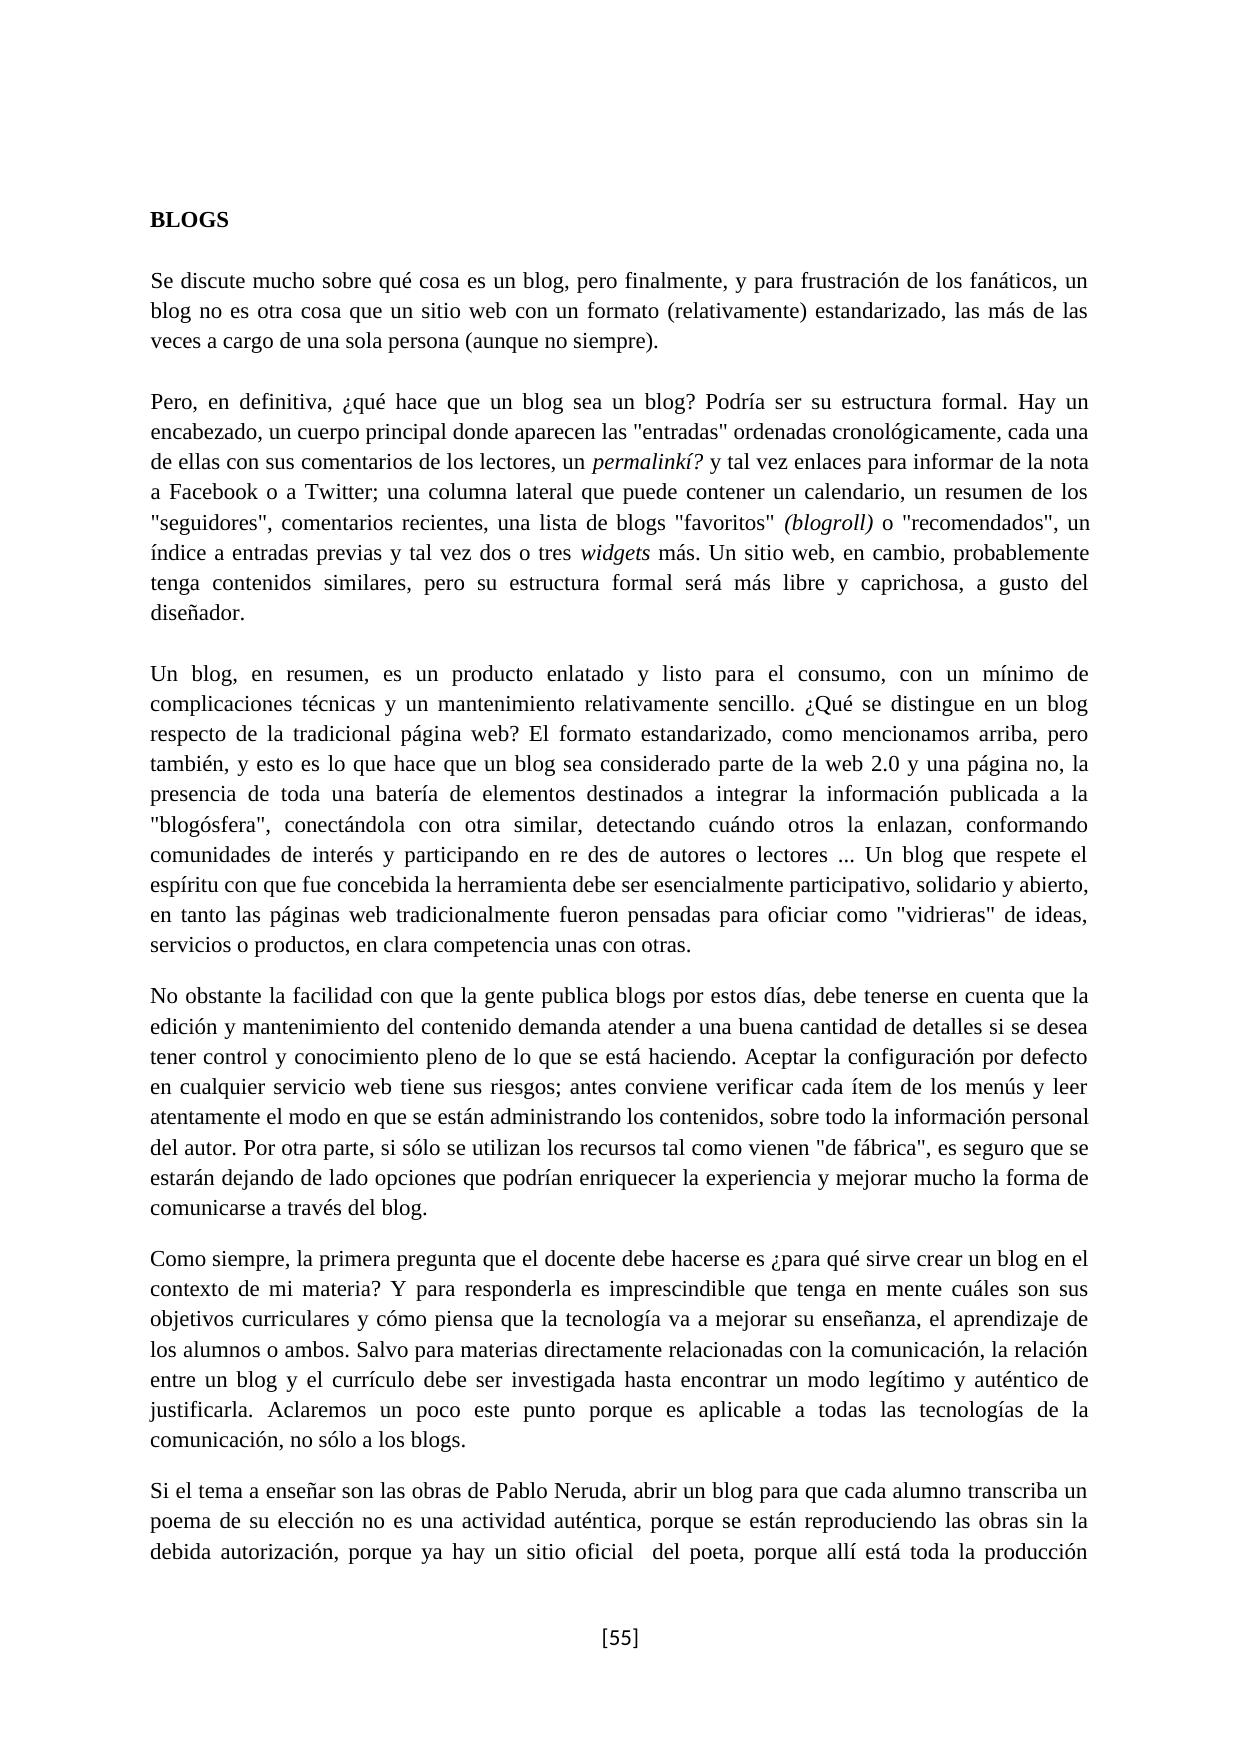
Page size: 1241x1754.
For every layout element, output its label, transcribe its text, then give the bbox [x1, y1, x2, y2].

text No obstante la facilidad con que la gente publica blogs por estos días, debe tenerse en cuenta que la edición y mantenimiento del contenido demanda atender a una buena cantidad de detalles si se desea tener control y conocimiento pleno de lo que se está haciendo. Aceptar la configuración por defecto en cualquier servicio web tiene sus riesgos; antes conviene verificar cada ítem de los menús y leer atentamente el modo en que se están administrando los contenidos, sobre todo la información personal del autor. Por otra parte, si sólo se utilizan los recursos tal como vienen "de fábrica", es seguro que se estarán dejando de lado opciones que podrían enriquecer la experiencia y mejorar mucho la forma de comunicarse a través del blog. [150, 983, 1090, 1220]
text Pero, en definitiva, ¿qué hace que un blog sea un blog? Podría ser su estructura formal. Hay un encabezado, un cuerpo principal donde aparecen las "entradas" ordenadas cronológicamente, cada una de ellas con sus comentarios de los lectores, un permalinkí? y tal vez enlaces para informar de la nota a Facebook o a Twitter; una columna lateral que puede contener un calendario, un resumen de los "seguidores", comentarios recientes, una lista de blogs "favoritos" (blogroll) o "recomendados", un índice a entradas previas y tal vez dos o tres widgets más. Un sitio web, en cambio, probablemente tenga contenidos similares, pero su estructura formal será más libre y caprichosa, a gusto del diseñador. [150, 388, 1090, 626]
text BLOGS [150, 207, 1090, 233]
text Un blog, en resumen, es un producto enlatado y listo para el consumo, con un mínimo de complicaciones técnicas y un mantenimiento relativamente sencillo. ¿Qué se distingue en un blog respecto de la tradicional página web? El formato estandarizado, como mencionamos arriba, pero también, y esto es lo que hace que un blog sea considerado parte de la web 2.0 y una página no, la presencia de toda una batería de elementos destinados a integrar la información publicada a la "blogósfera", conectándola con otra similar, detectando cuándo otros la enlazan, conformando comunidades de interés y participando en re des de autores o lectores ... Un blog que respete el espíritu con que fue concebida la herramienta debe ser esencialmente participativo, solidario y abierto, en tanto las páginas web tradicionalmente fueron pensadas para oficiar como "vidrieras" de ideas, servicios o productos, en clara competencia unas con otras. [150, 660, 1090, 958]
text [150, 1477, 1090, 1564]
text Como siempre, la primera pregunta que el docente debe hacerse es ¿para qué sirve crear un blog en el contexto de mi materia? Y para responderla es imprescindible que tenga en mente cuáles son sus objetivos curriculares y cómo piensa que la tecnología va a mejorar su enseñanza, el aprendizaje de los alumnos o ambos. Salvo para materias directamente relacionadas con la comunicación, la relación entre un blog y el currículo debe ser investigada hasta encontrar un modo legítimo y auténtico de justificarla. Aclaremos un poco este punto porque es aplicable a todas las tecnologías de la comunicación, no sólo a los blogs. [150, 1245, 1090, 1453]
text Se discute mucho sobre qué cosa es un blog, pero finalmente, y para frustración de los fanáticos, un blog no es otra cosa que un sitio web con un formato (relativamente) estandarizado, las más de las veces a cargo de una sola persona (aunque no siempre). [150, 267, 1090, 354]
